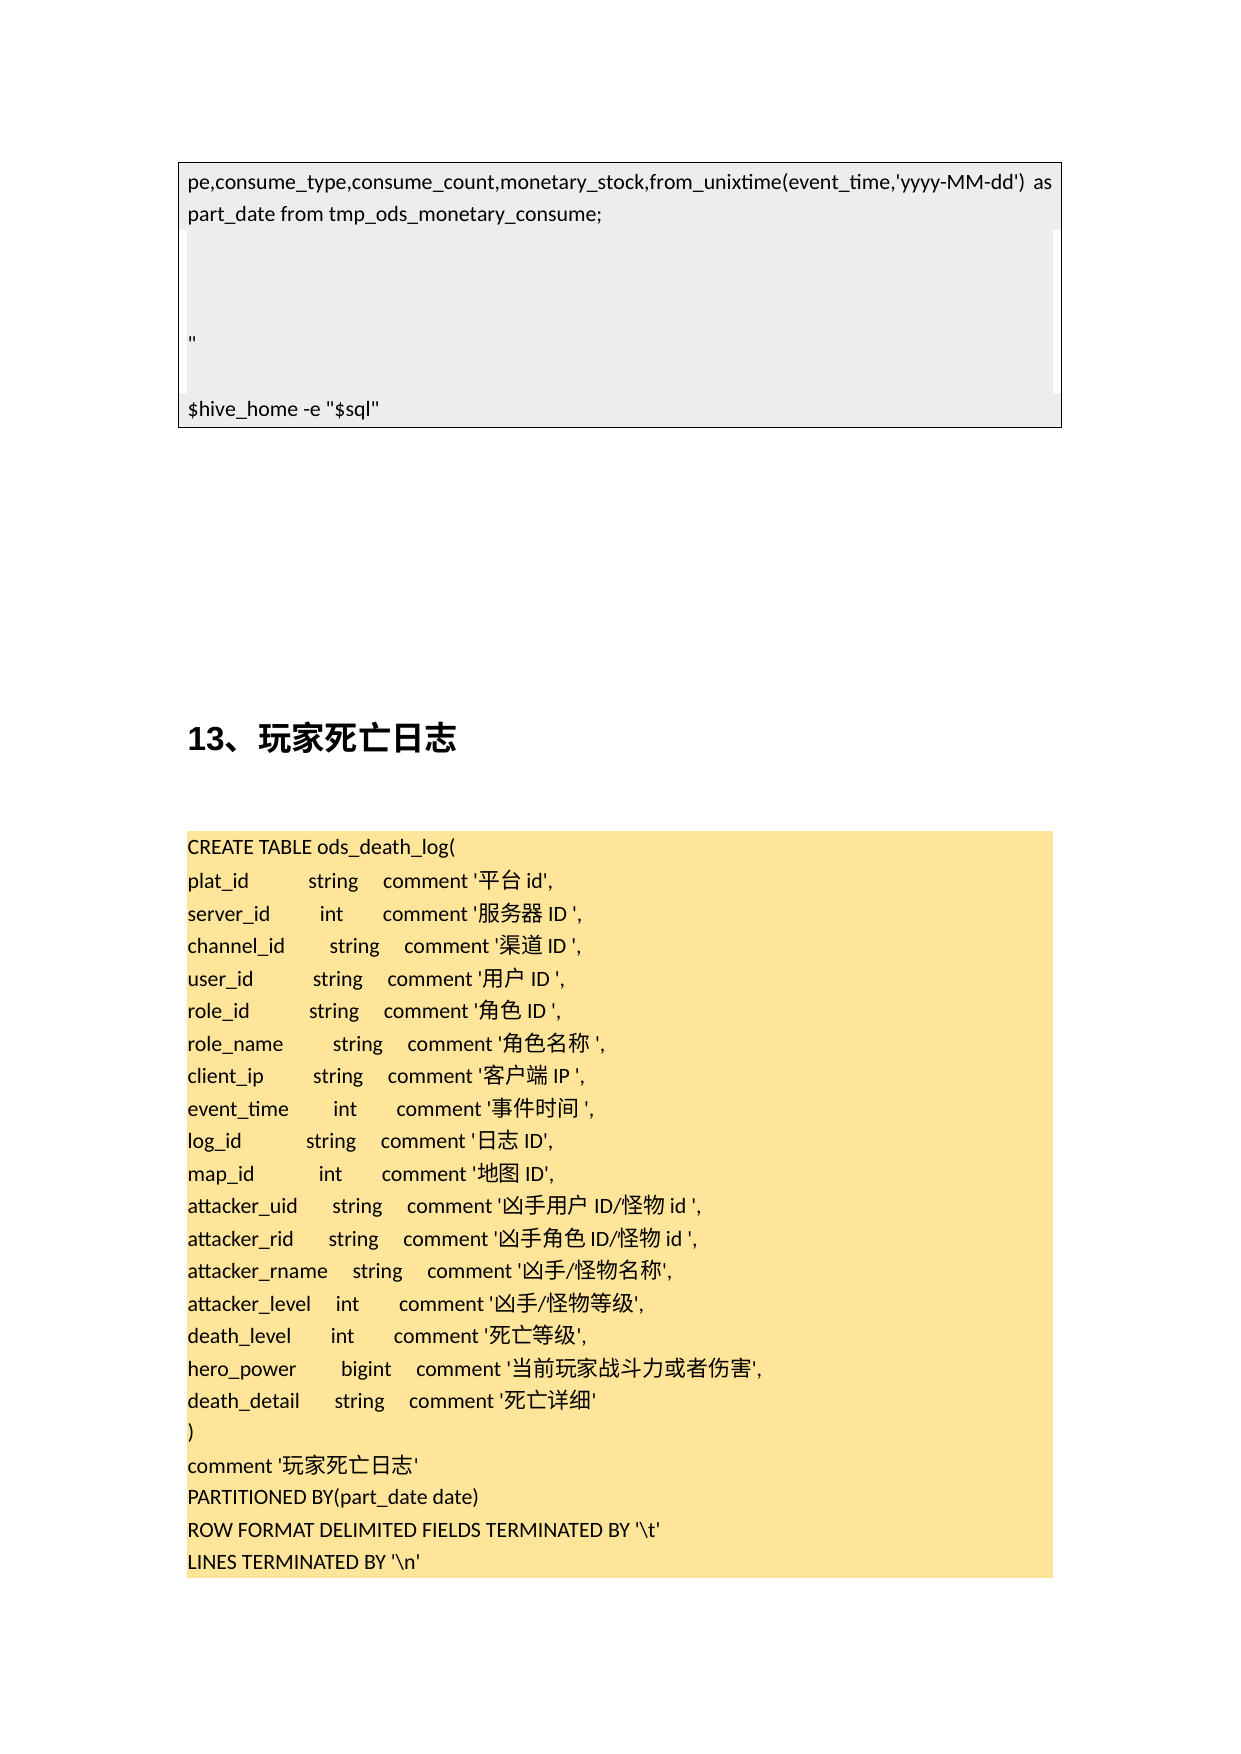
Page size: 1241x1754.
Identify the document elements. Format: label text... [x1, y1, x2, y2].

text ) [187, 1416, 1053, 1448]
text channel_id string comment '渠道ID ', [187, 928, 1053, 961]
text LINES TERMINATED BY '\n' [187, 1546, 1053, 1578]
text attacker_rname string comment '凶手/怪物名称', [187, 1253, 1053, 1286]
text attacker_uid string comment '凶手用户ID/怪物id ', [187, 1188, 1053, 1221]
text role_name string comment '角色名称 ', [187, 1026, 1053, 1058]
text PARTITIONED BY(part_date date) [187, 1481, 1053, 1513]
text ROW FORMAT DELIMITED FIELDS TERMINATED BY '\t' [187, 1513, 1053, 1546]
subtitle 13、玩家死亡日志 [187, 704, 1053, 769]
text CREATE TABLE ods_death_log( [187, 831, 1053, 863]
text death_level int comment '死亡等级', [187, 1318, 1053, 1351]
text " [187, 328, 1053, 360]
text $hive_home -e "$sql" [179, 389, 1061, 427]
text comment '玩家死亡日志' [187, 1448, 1053, 1481]
text death_detail string comment '死亡详细' [187, 1383, 1053, 1416]
text event_time int comment '事件时间 ', [187, 1091, 1053, 1123]
text server_id int comment '服务器ID ', [187, 896, 1053, 928]
text plat_id string comment '平台id', [187, 863, 1053, 896]
text client_ip string comment '客户端IP ', [187, 1058, 1053, 1091]
text user_id string comment '用户ID ', [187, 961, 1053, 993]
text map_id int comment '地图ID', [187, 1156, 1053, 1188]
text attacker_rid string comment '凶手角色ID/怪物id ', [187, 1221, 1053, 1253]
text role_id string comment '角色ID ', [187, 993, 1053, 1026]
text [179, 163, 1061, 230]
text attacker_level int comment '凶手/怪物等级', [187, 1286, 1053, 1318]
text hero_power bigint comment '当前玩家战斗力或者伤害', [187, 1351, 1053, 1383]
text log_id string comment '日志ID', [187, 1123, 1053, 1156]
